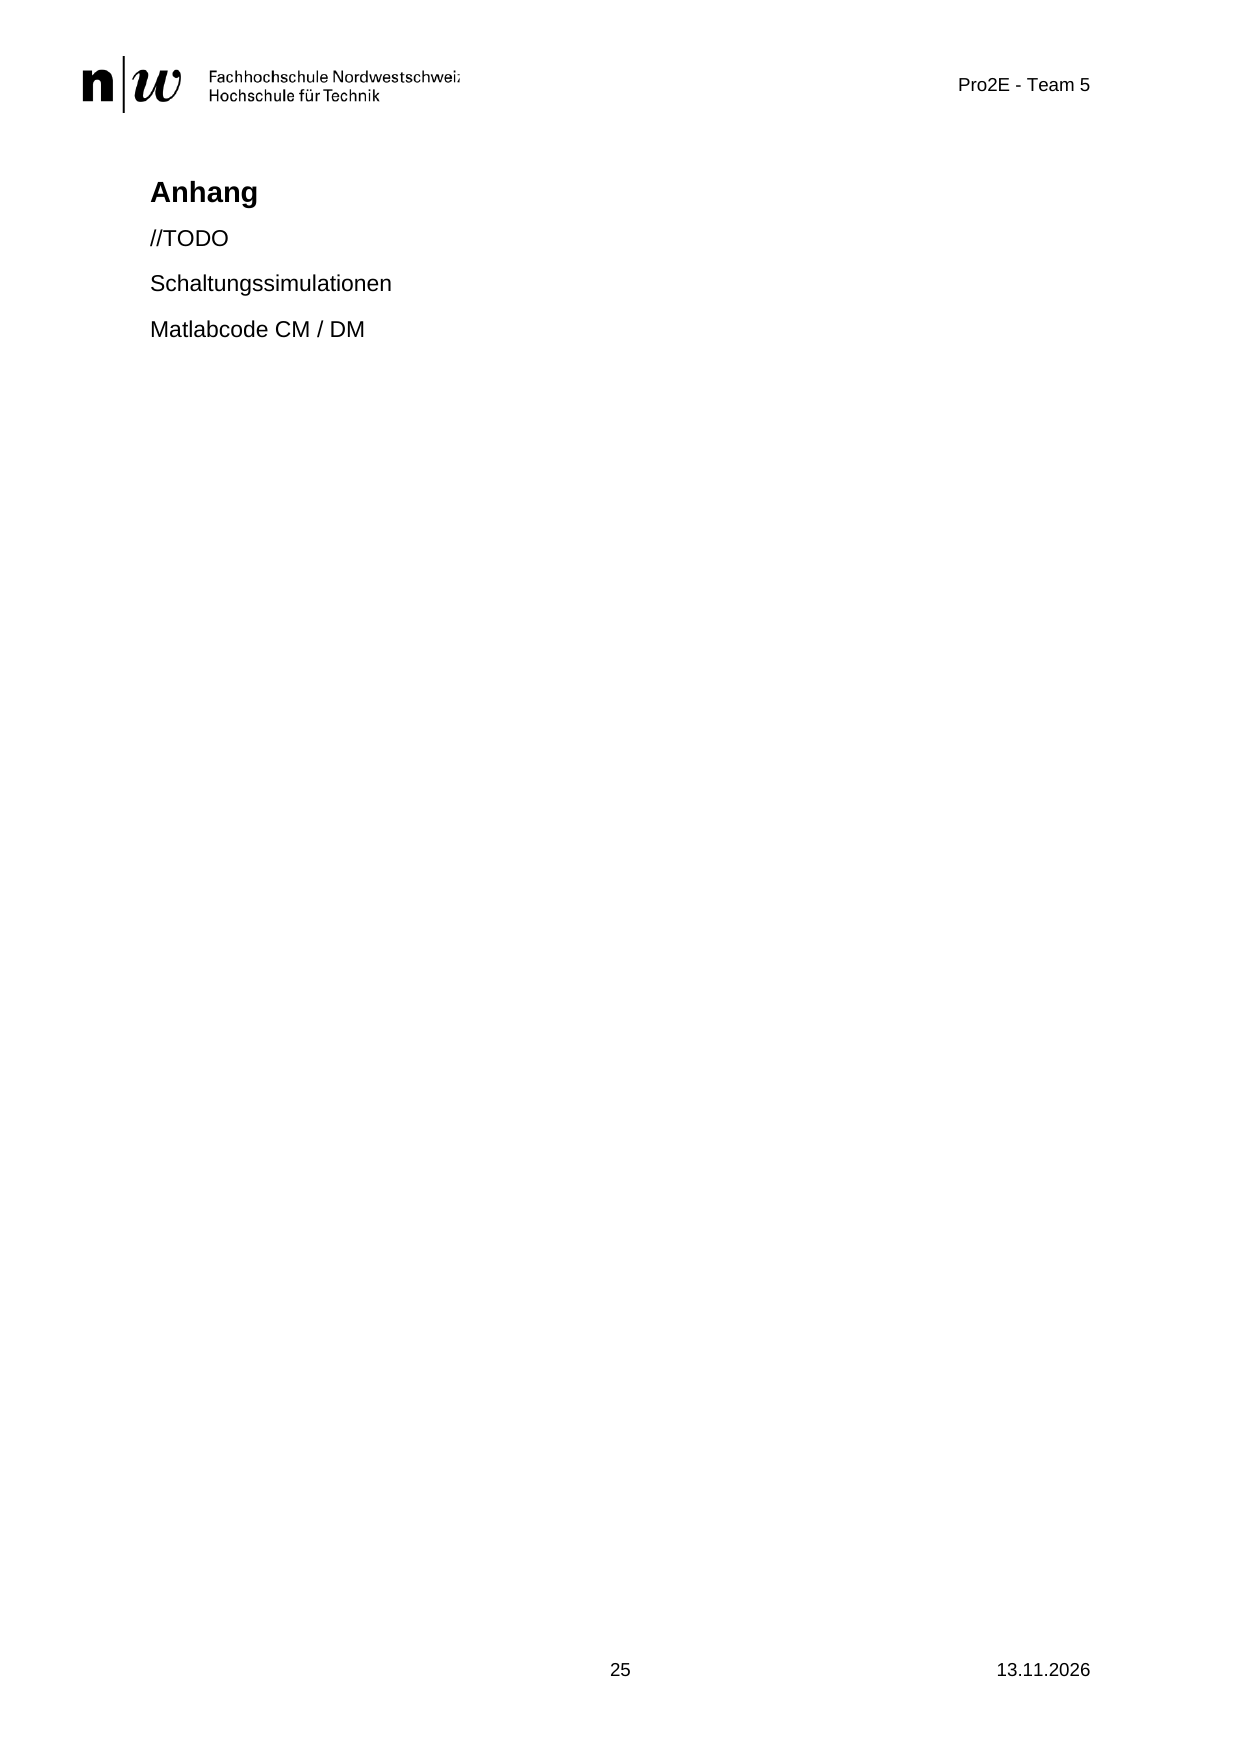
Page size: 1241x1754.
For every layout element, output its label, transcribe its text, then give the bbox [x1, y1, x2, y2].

picture [81, 56, 460, 113]
subtitle Anhang [150, 175, 1090, 208]
text Schaltungssimulationen [150, 270, 1090, 297]
text //TODO [150, 225, 1090, 252]
text Matlabcode CM / DM [150, 316, 1090, 342]
